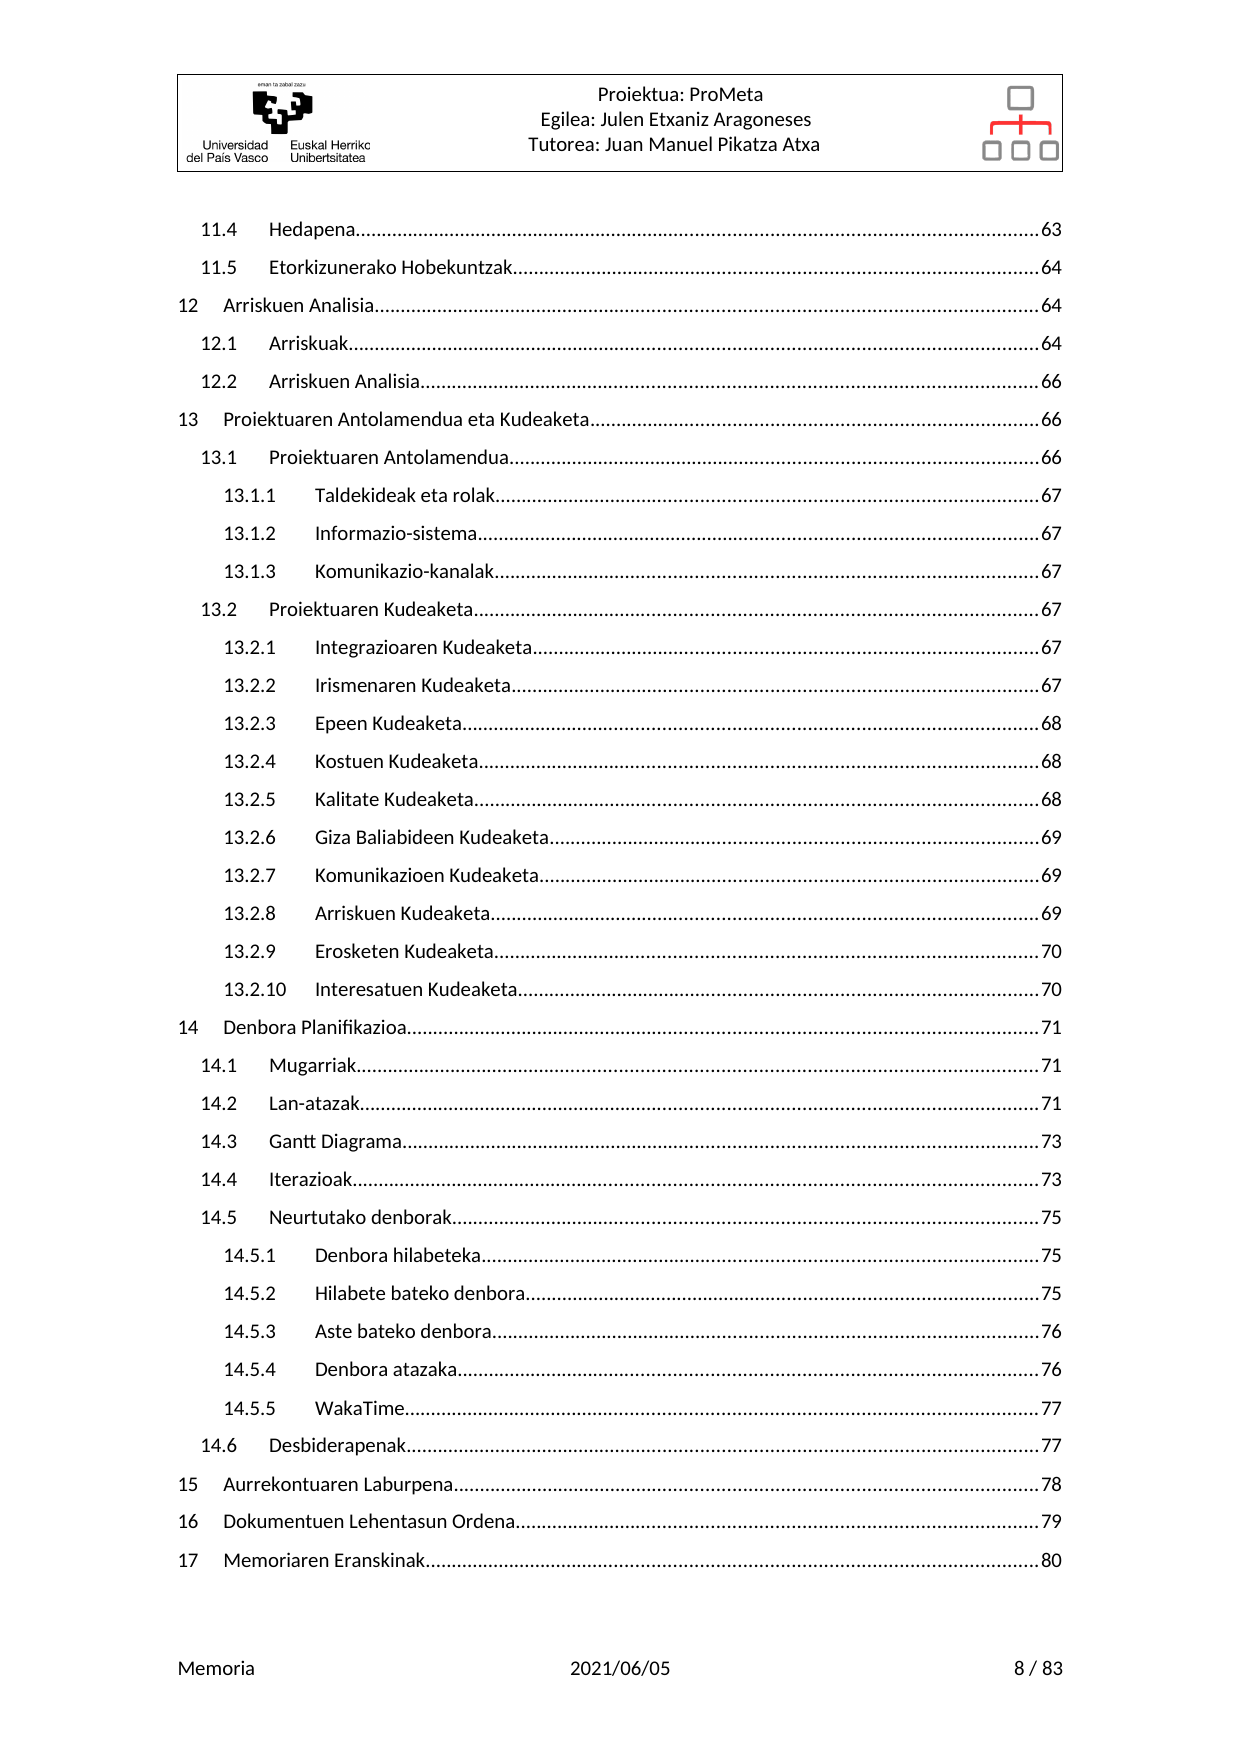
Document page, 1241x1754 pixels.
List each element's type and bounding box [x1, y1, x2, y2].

picture [182, 80, 370, 162]
picture [978, 80, 1060, 162]
